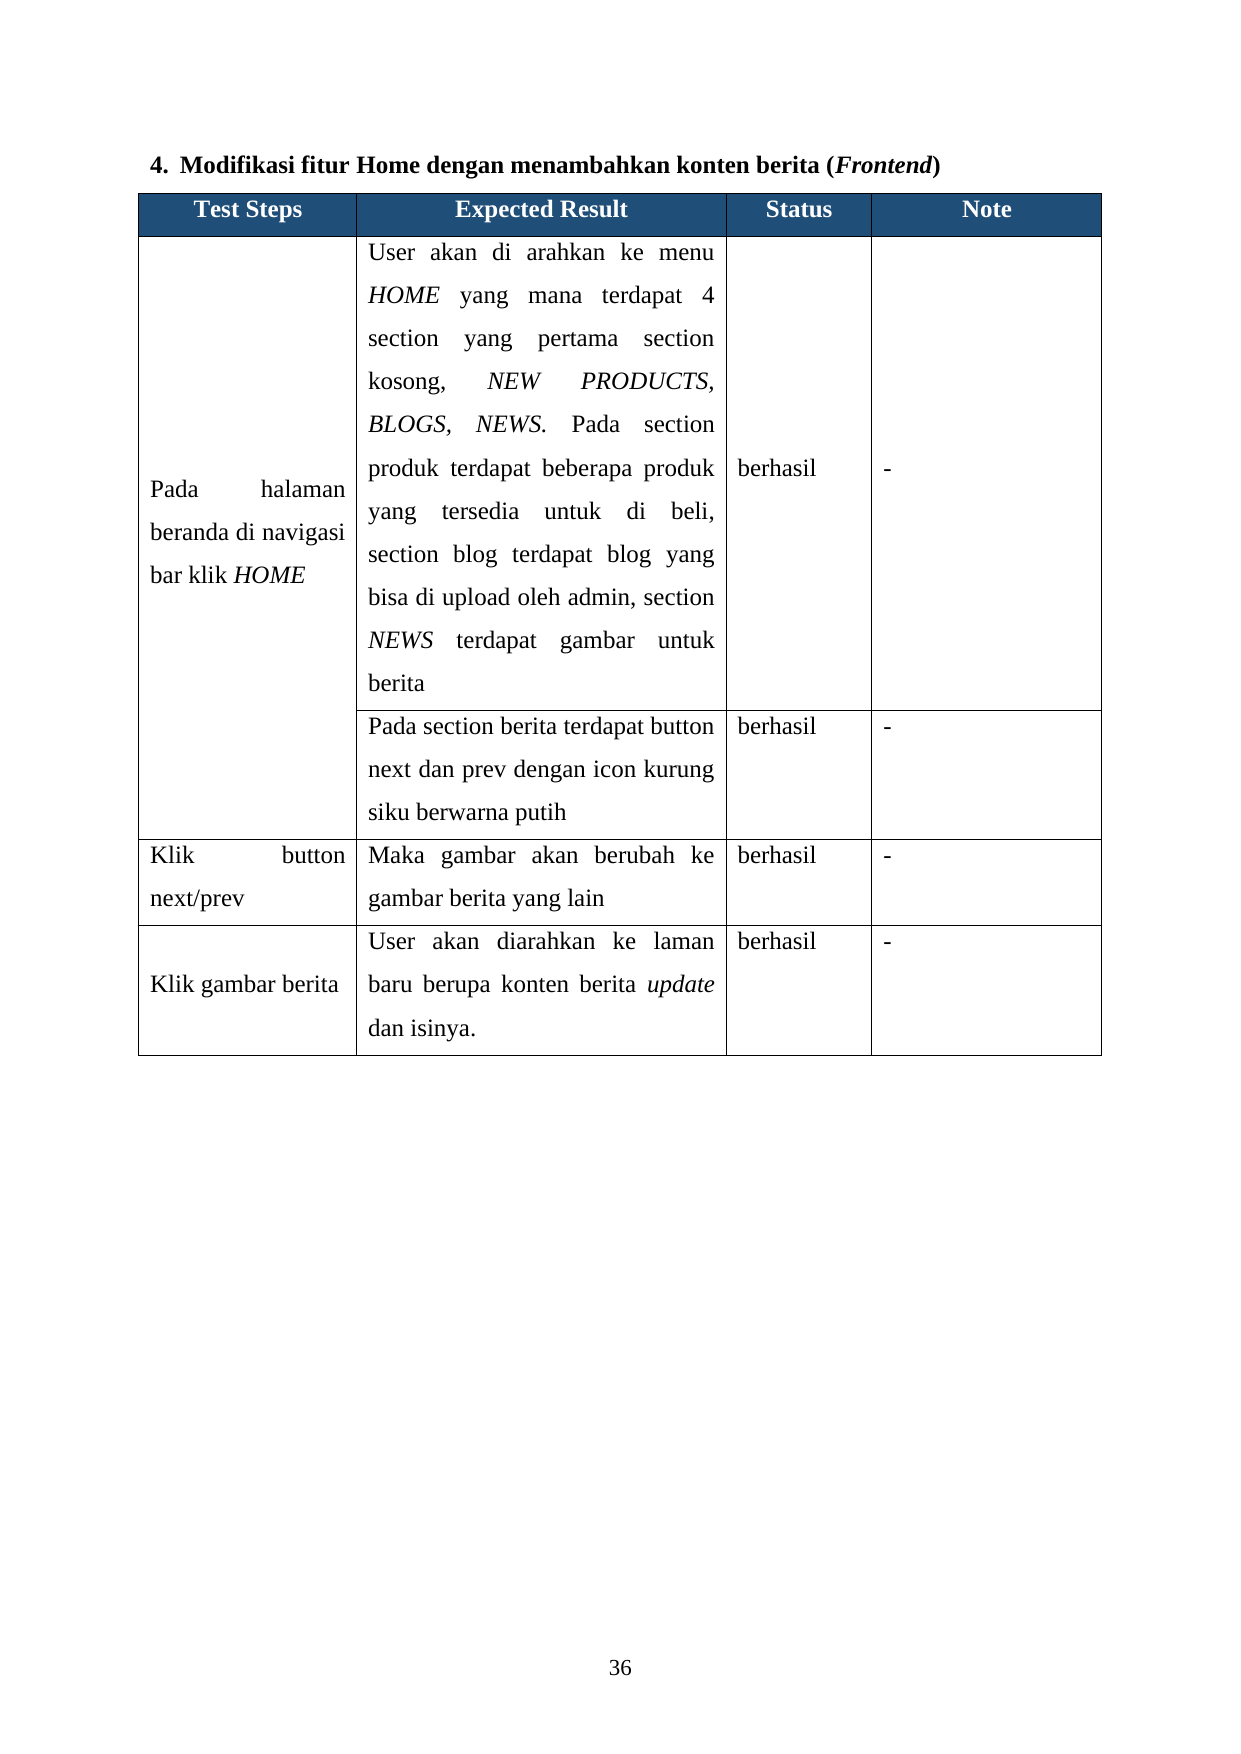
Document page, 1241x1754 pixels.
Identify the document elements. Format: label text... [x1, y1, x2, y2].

table_cell berhasil [727, 237, 871, 710]
table_cell - [872, 237, 1101, 710]
table_cell berhasil [727, 926, 871, 1054]
table_header Expected Result [357, 194, 726, 236]
table_cell berhasil [727, 711, 871, 839]
table_cell - [872, 926, 1101, 1054]
table_cell - [872, 711, 1101, 839]
table_cell Pada section berita terdapat button next dan prev dengan icon kurung siku berwarna putih [357, 711, 726, 839]
table_header Status [727, 194, 871, 236]
table_cell berhasil [727, 840, 871, 925]
table_cell - [872, 840, 1101, 925]
subtitle Modifikasi fitur Home dengan menambahkan konten berita (Frontend) [150, 150, 1090, 179]
table_header Test Steps [139, 194, 356, 236]
table_cell User akan diarahkan ke laman baru berupa konten berita update dan isinya. [357, 926, 726, 1054]
table_cell Klik button next/prev [139, 840, 356, 925]
table_cell Klik gambar berita [139, 926, 356, 1054]
table_header Note [872, 194, 1101, 236]
table_cell User akan di arahkan ke menu HOME yang mana terdapat 4 section yang pertama section kosong, NEW PRODUCTS, BLOGS, NEWS. Pada section produk terdapat beberapa produk yang tersedia untuk di beli, section blog terdapat blog yang bisa di upload oleh admin, section NEWS terdapat gambar untuk berita [357, 237, 726, 710]
table_cell Pada halaman beranda di navigasi bar klik HOME [139, 237, 356, 839]
table_cell Maka gambar akan berubah ke gambar berita yang lain [357, 840, 726, 925]
